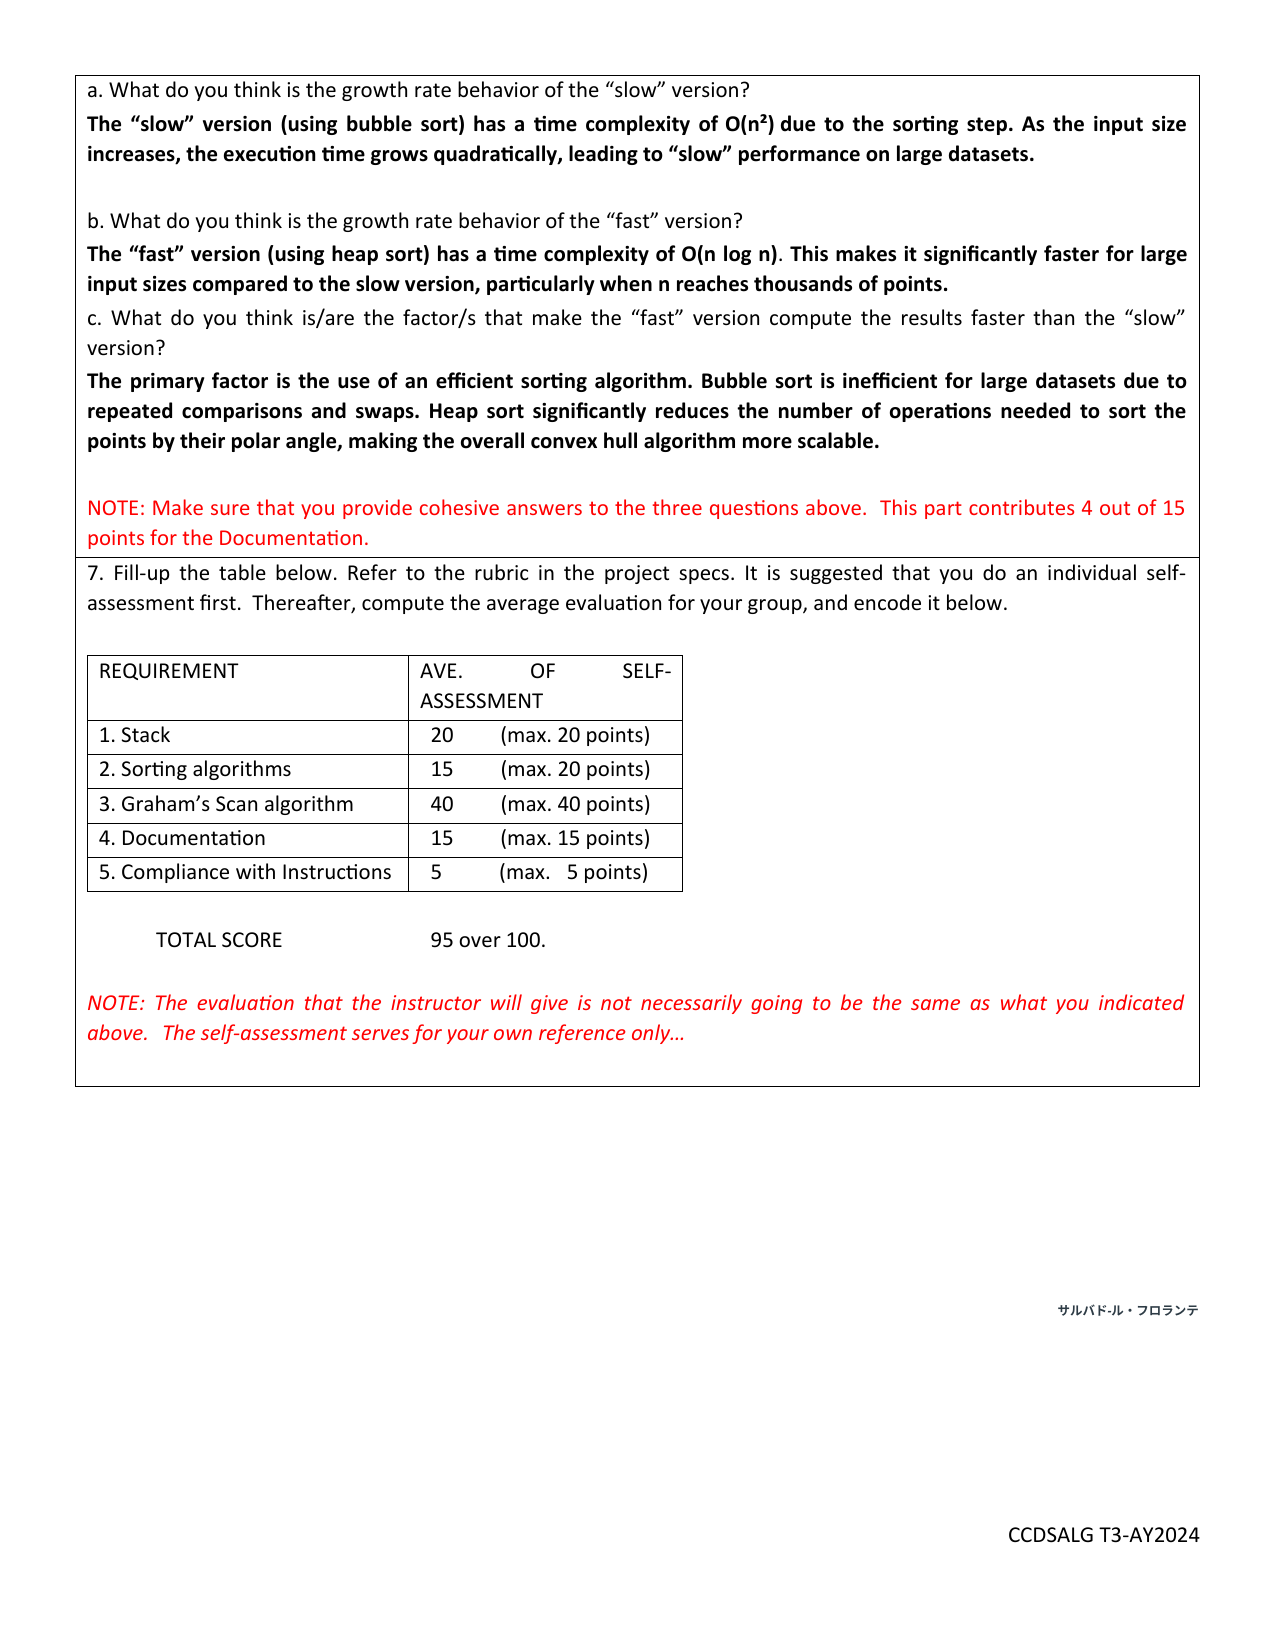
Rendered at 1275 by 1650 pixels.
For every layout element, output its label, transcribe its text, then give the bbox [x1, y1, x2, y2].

text サルバド-ル・フロランテ [75, 1302, 1200, 1319]
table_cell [76, 76, 1199, 557]
table_cell 7. Fill-up the table below. Refer to the rubric in the project specs. It is suggested that you do an individual self-assessment first. Thereafter, compute the average evaluation for your group, and encode it below. NOTE: The evaluation that the instructor will give is not necessarily going to be the same as what you indicated above. The self-assessment serves for your own reference only… [76, 558, 1199, 1086]
